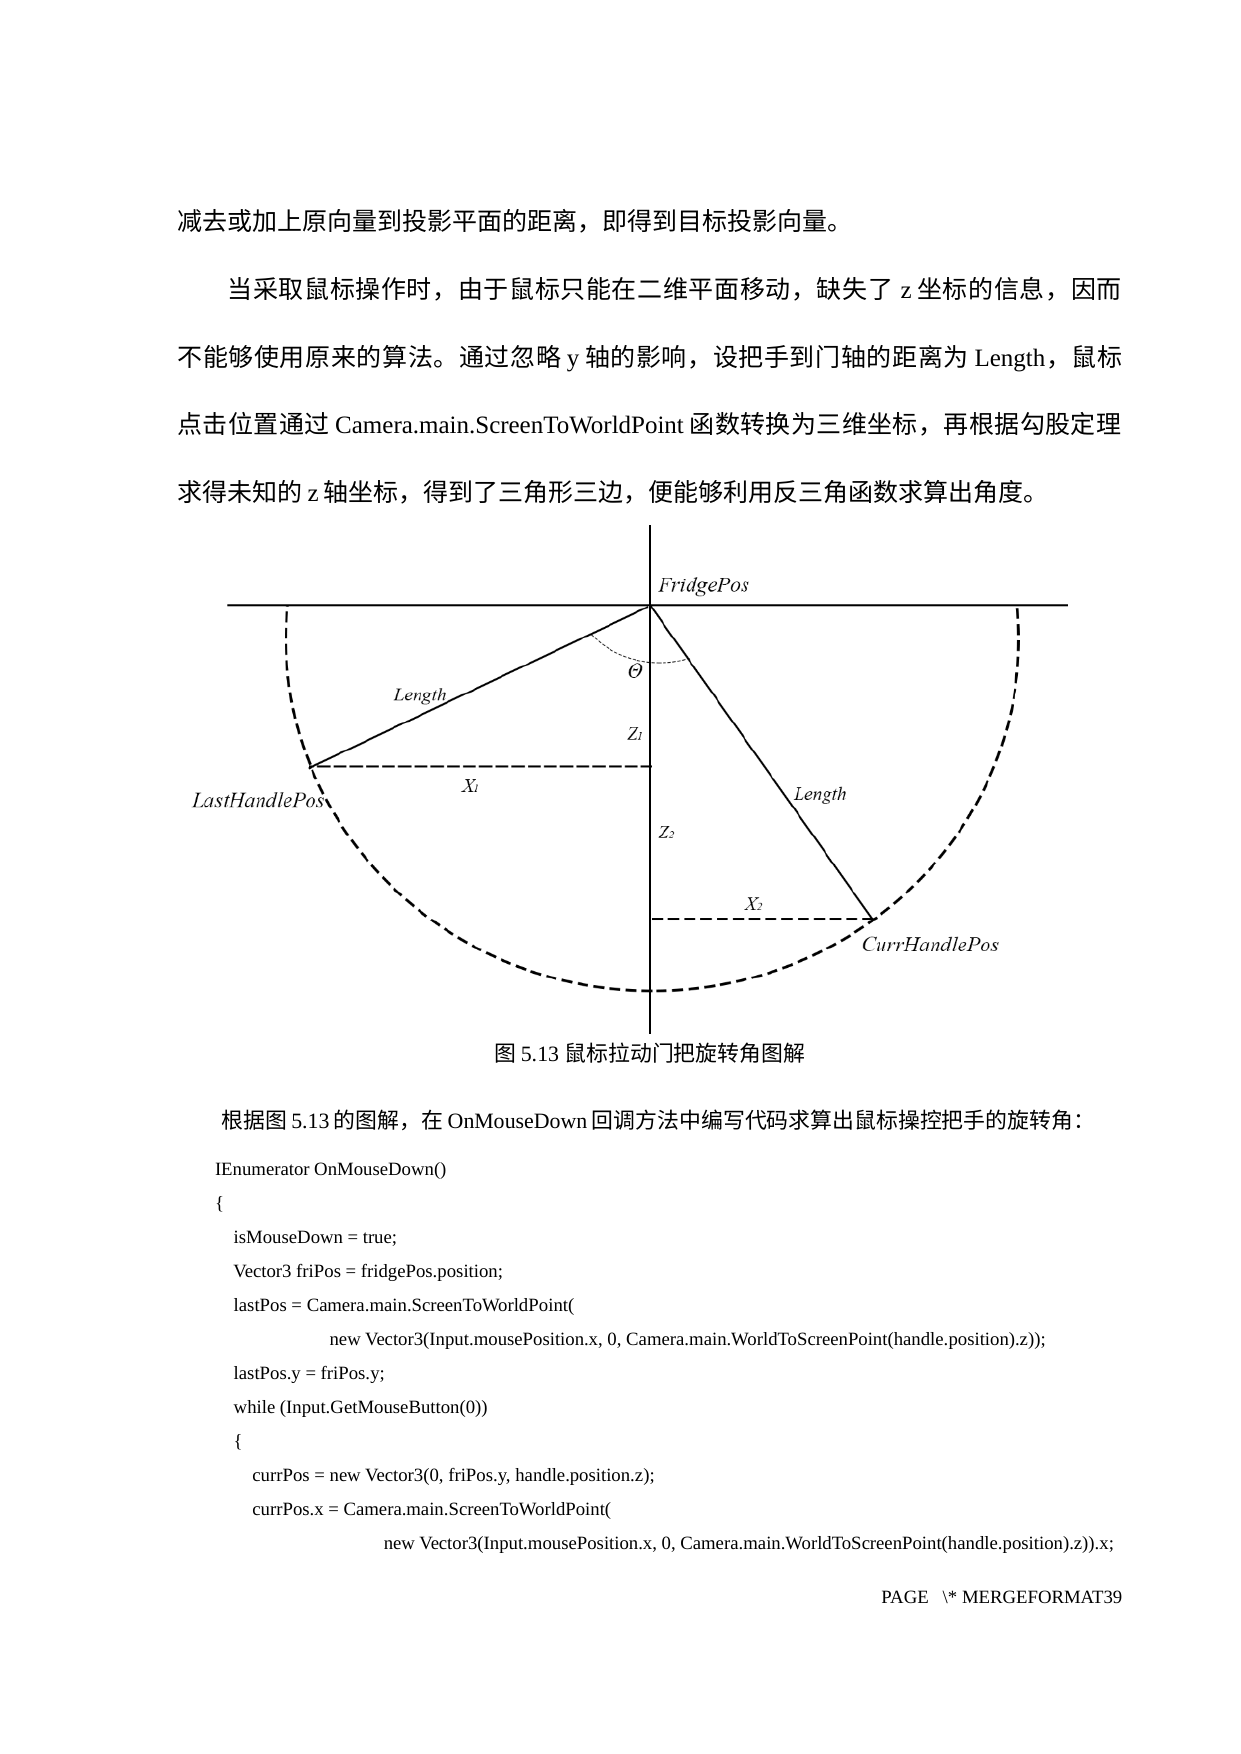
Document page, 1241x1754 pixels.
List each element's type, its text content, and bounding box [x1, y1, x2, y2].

text 图5.13 鼠标拉动门把旋转角图解 [177, 1034, 1122, 1068]
text isMouseDown = true; [177, 1220, 1122, 1254]
text { [177, 1186, 1122, 1220]
text 当采取鼠标操作时，由于鼠标只能在二维平面移动，缺失了z坐标的信息，因而不能够使用原来的算法。通过忽略y轴的影响，设把手到门轴的距离为Length，鼠标点击位置通过Camera.main.ScreenToWorldPoint函数转换为三维坐标，再根据勾股定理求得未知的z轴坐标，得到了三角形三边，便能够利用反三角函数求算出角度。 [177, 253, 1122, 525]
text Vector3 friPos = fridgePos.position; [177, 1254, 1122, 1288]
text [177, 185, 1122, 253]
text { [177, 1424, 1122, 1458]
text lastPos.y = friPos.y; [177, 1356, 1122, 1390]
text new Vector3(Input.mousePosition.x, 0, Camera.main.WorldToScreenPoint(handle.position).z)).x; [177, 1526, 1122, 1559]
text 根据图5.13的图解，在OnMouseDown回调方法中编写代码求算出鼠标操控把手的旋转角： [177, 1102, 1122, 1136]
text new Vector3(Input.mousePosition.x, 0, Camera.main.WorldToScreenPoint(handle.position).z)); [177, 1322, 1122, 1356]
text currPos.x = Camera.main.ScreenToWorldPoint( [177, 1492, 1122, 1526]
text currPos = new Vector3(0, friPos.y, handle.position.z); [177, 1458, 1122, 1492]
text lastPos = Camera.main.ScreenToWorldPoint( [177, 1288, 1122, 1322]
text while (Input.GetMouseButton(0)) [177, 1390, 1122, 1424]
picture [177, 525, 1123, 1034]
text IEnumerator OnMouseDown() [177, 1152, 1122, 1186]
